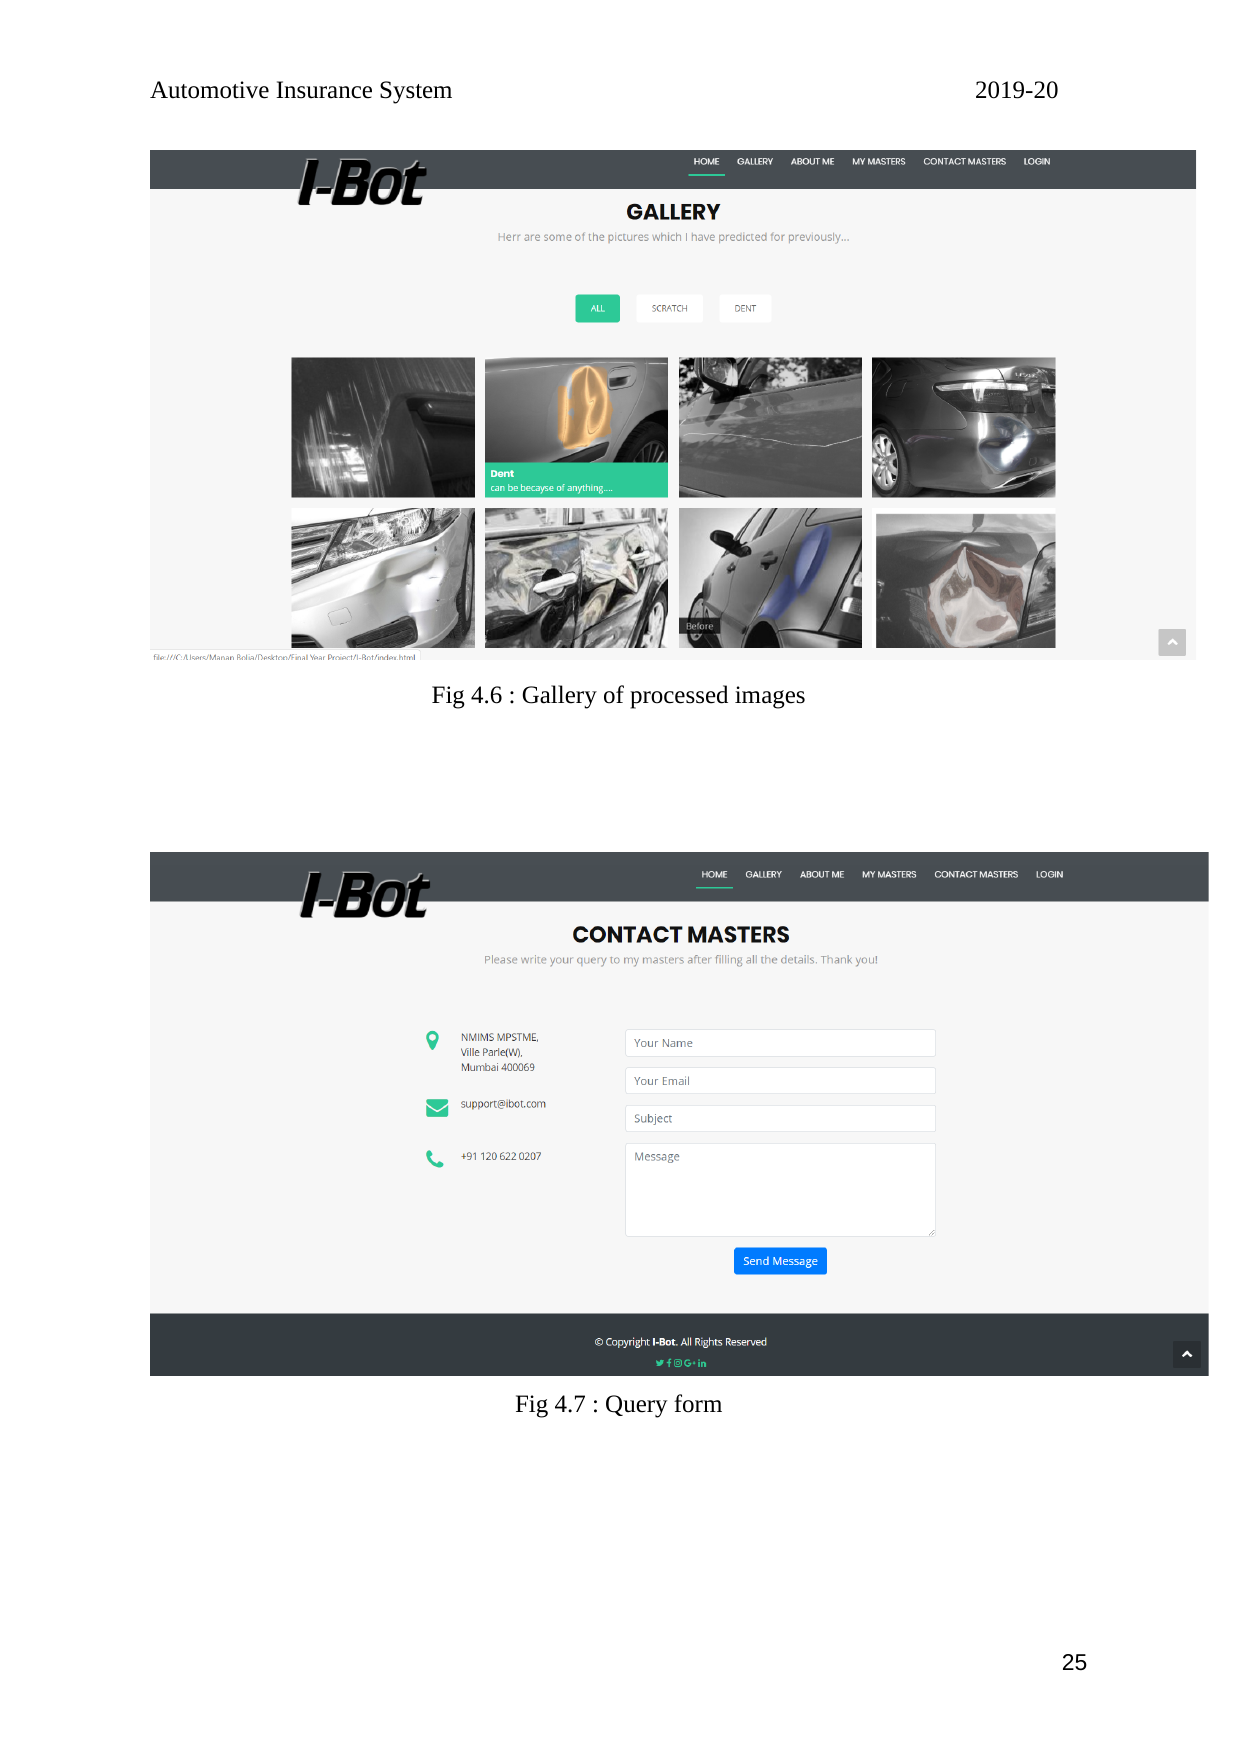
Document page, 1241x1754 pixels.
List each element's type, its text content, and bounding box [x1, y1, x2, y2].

text Fig 4.7 : Query form [150, 1376, 1087, 1418]
text Fig 4.6 : Gallery of processed images [150, 680, 1087, 709]
picture [150, 852, 1209, 1376]
picture [150, 150, 1197, 660]
